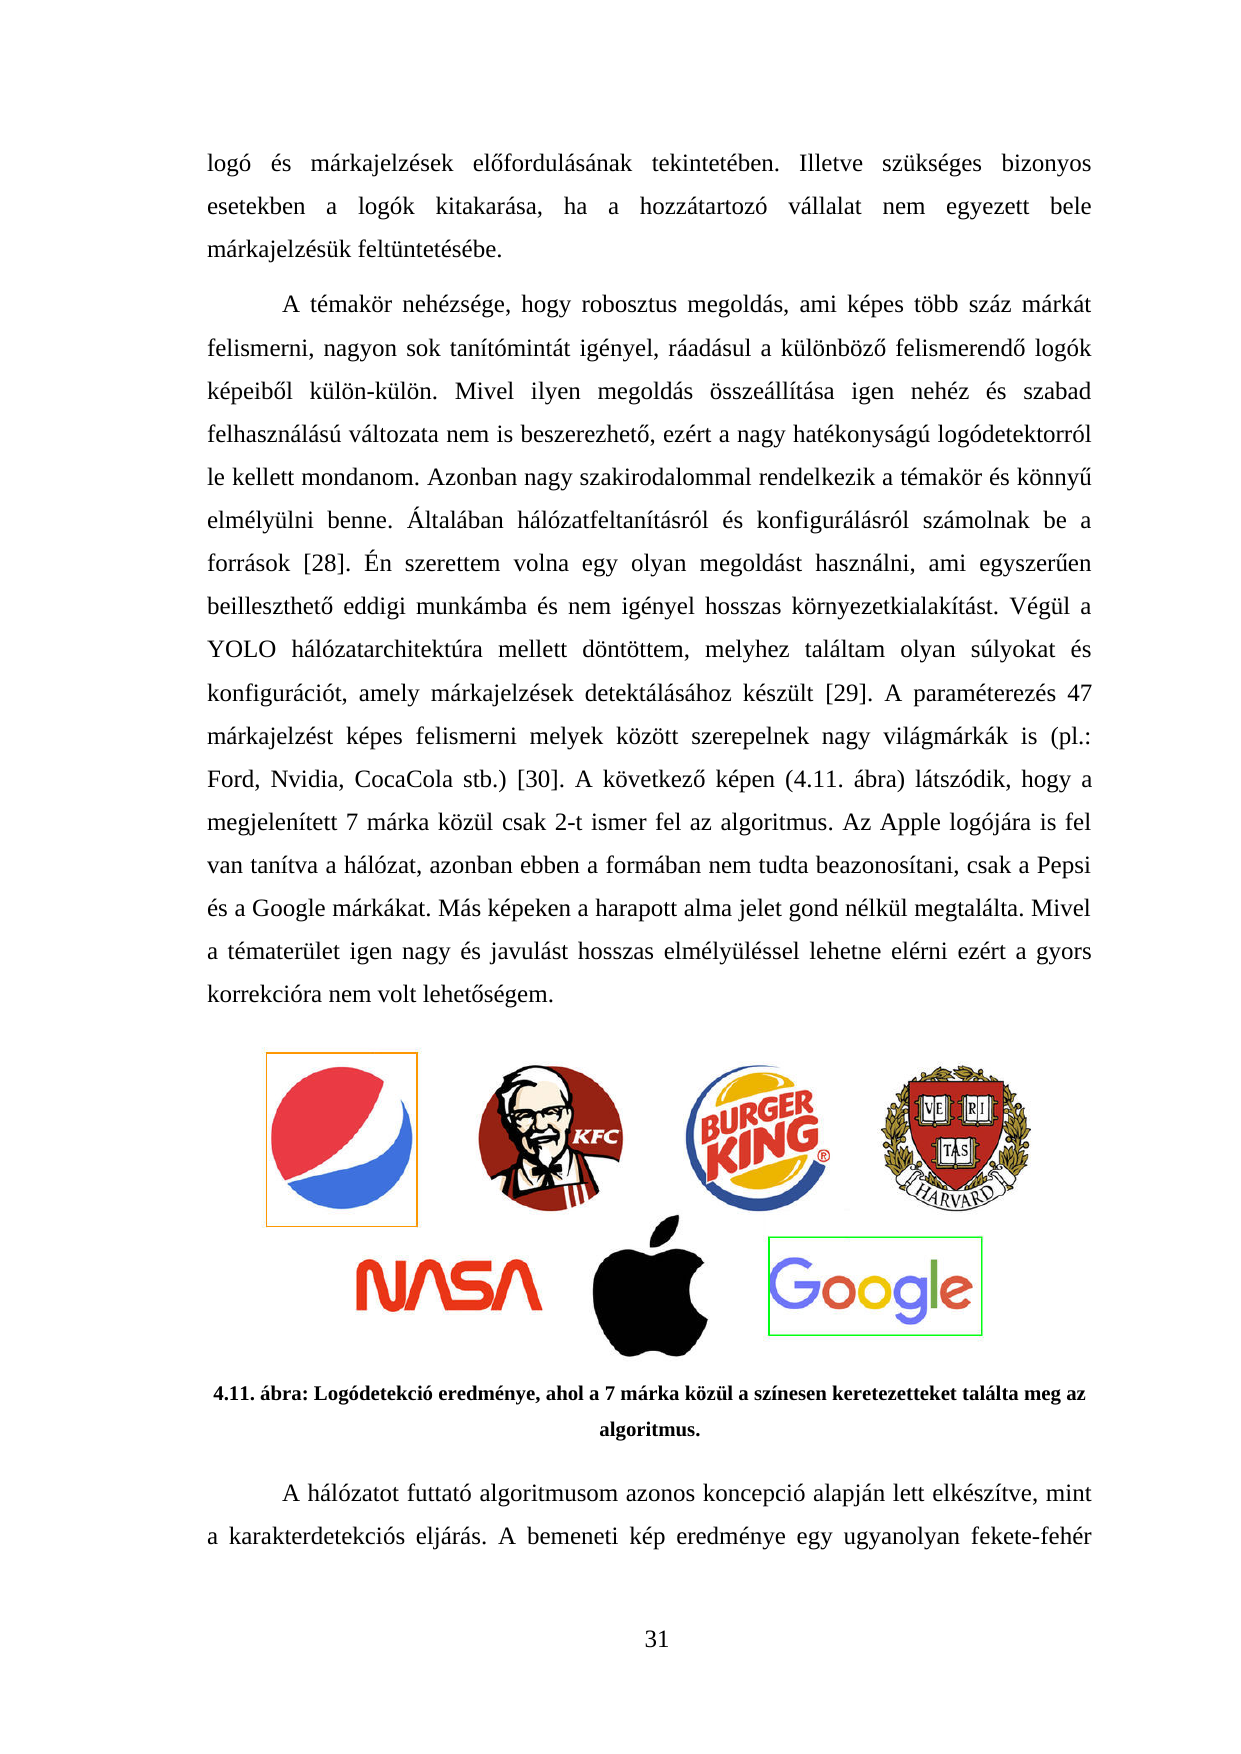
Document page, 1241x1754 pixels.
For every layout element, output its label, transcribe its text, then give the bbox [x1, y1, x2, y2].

picture [261, 1047, 1039, 1369]
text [207, 1478, 1092, 1550]
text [207, 148, 1092, 263]
